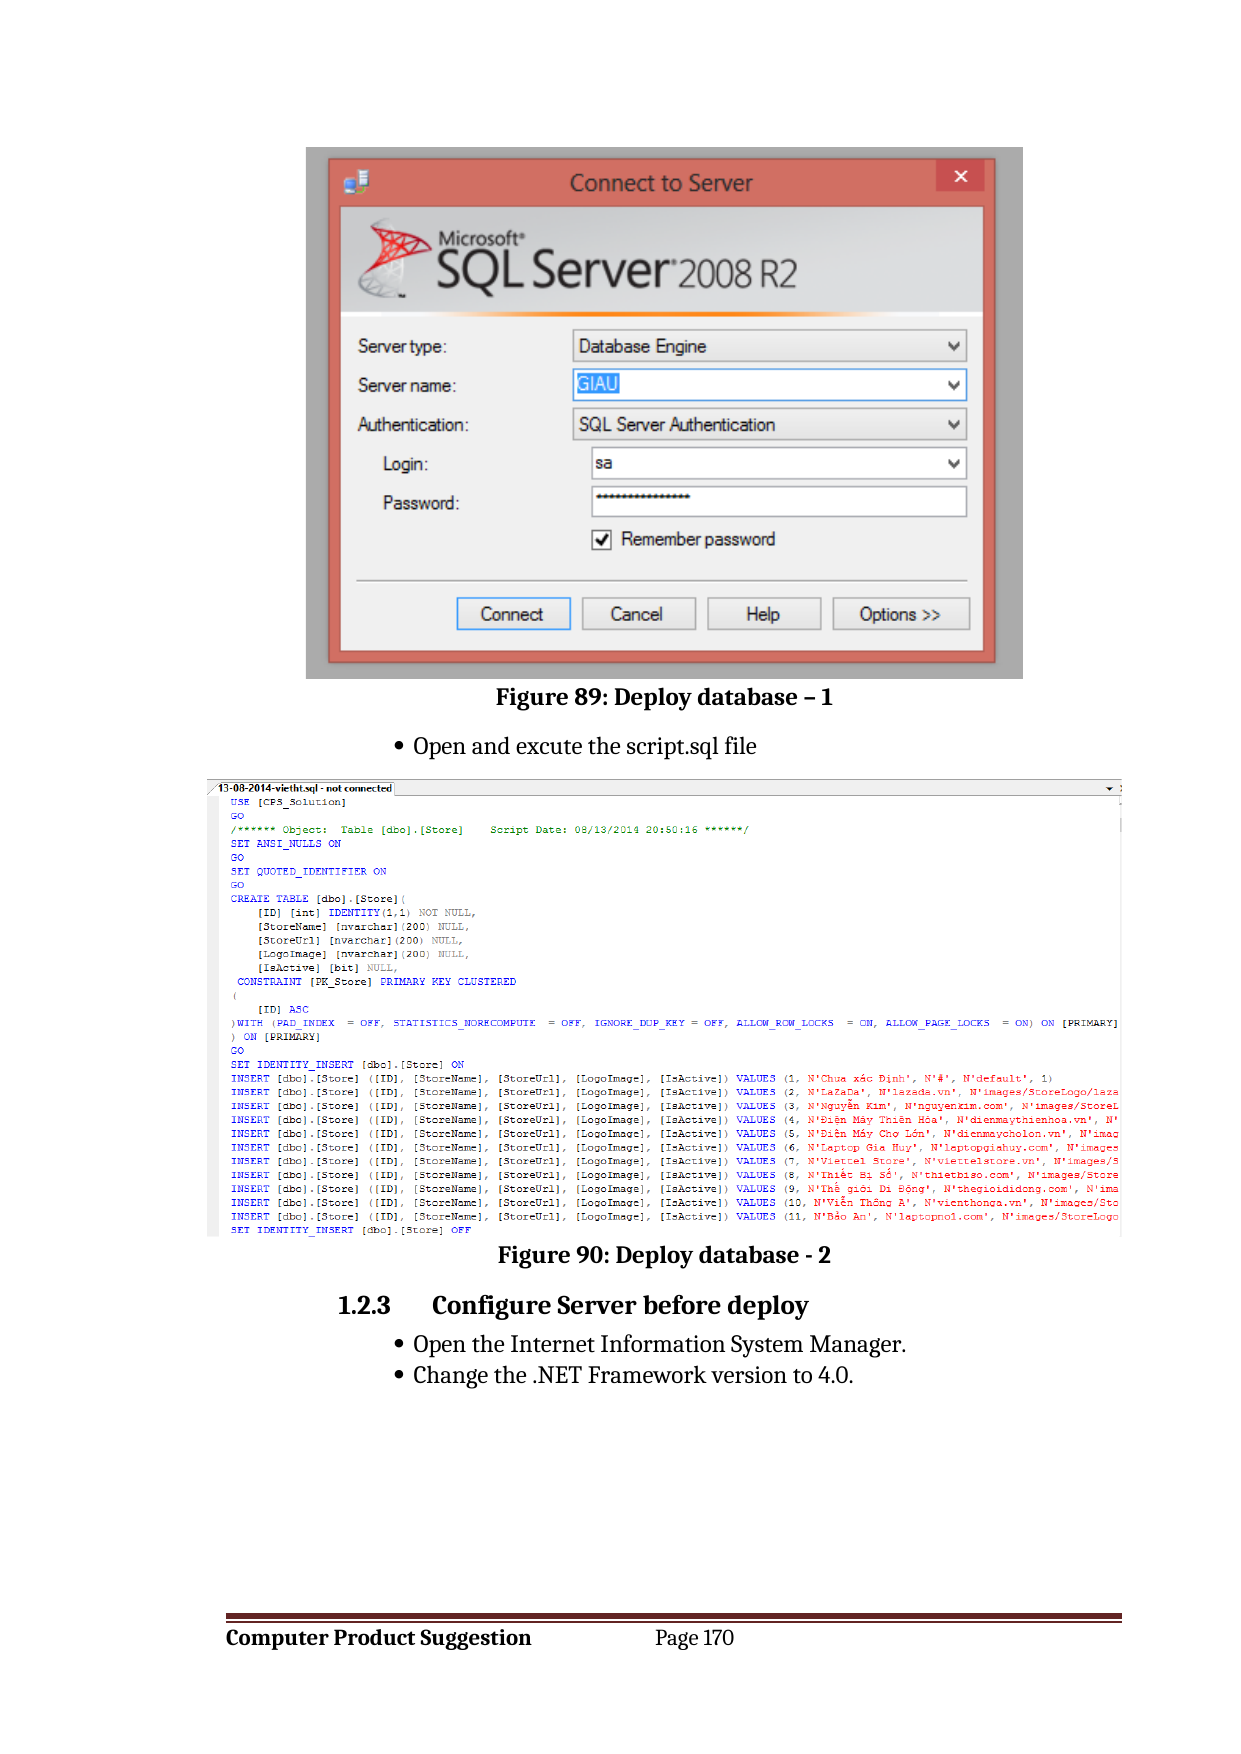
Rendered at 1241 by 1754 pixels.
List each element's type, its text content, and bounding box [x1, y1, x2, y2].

text Figure 90: Deploy database - 2 [207, 1241, 1122, 1269]
picture [207, 779, 1122, 1237]
subtitle Configure Server before deploy [338, 1290, 1122, 1321]
list Change the .NET Framework version to 4.0. [394, 1361, 1122, 1389]
list Open the Internet Information System Manager. [394, 1329, 1122, 1358]
text Figure 89: Deploy database – 1 [207, 682, 1122, 711]
list Open and excute the script.sql file [394, 732, 1122, 761]
picture [305, 147, 1023, 679]
